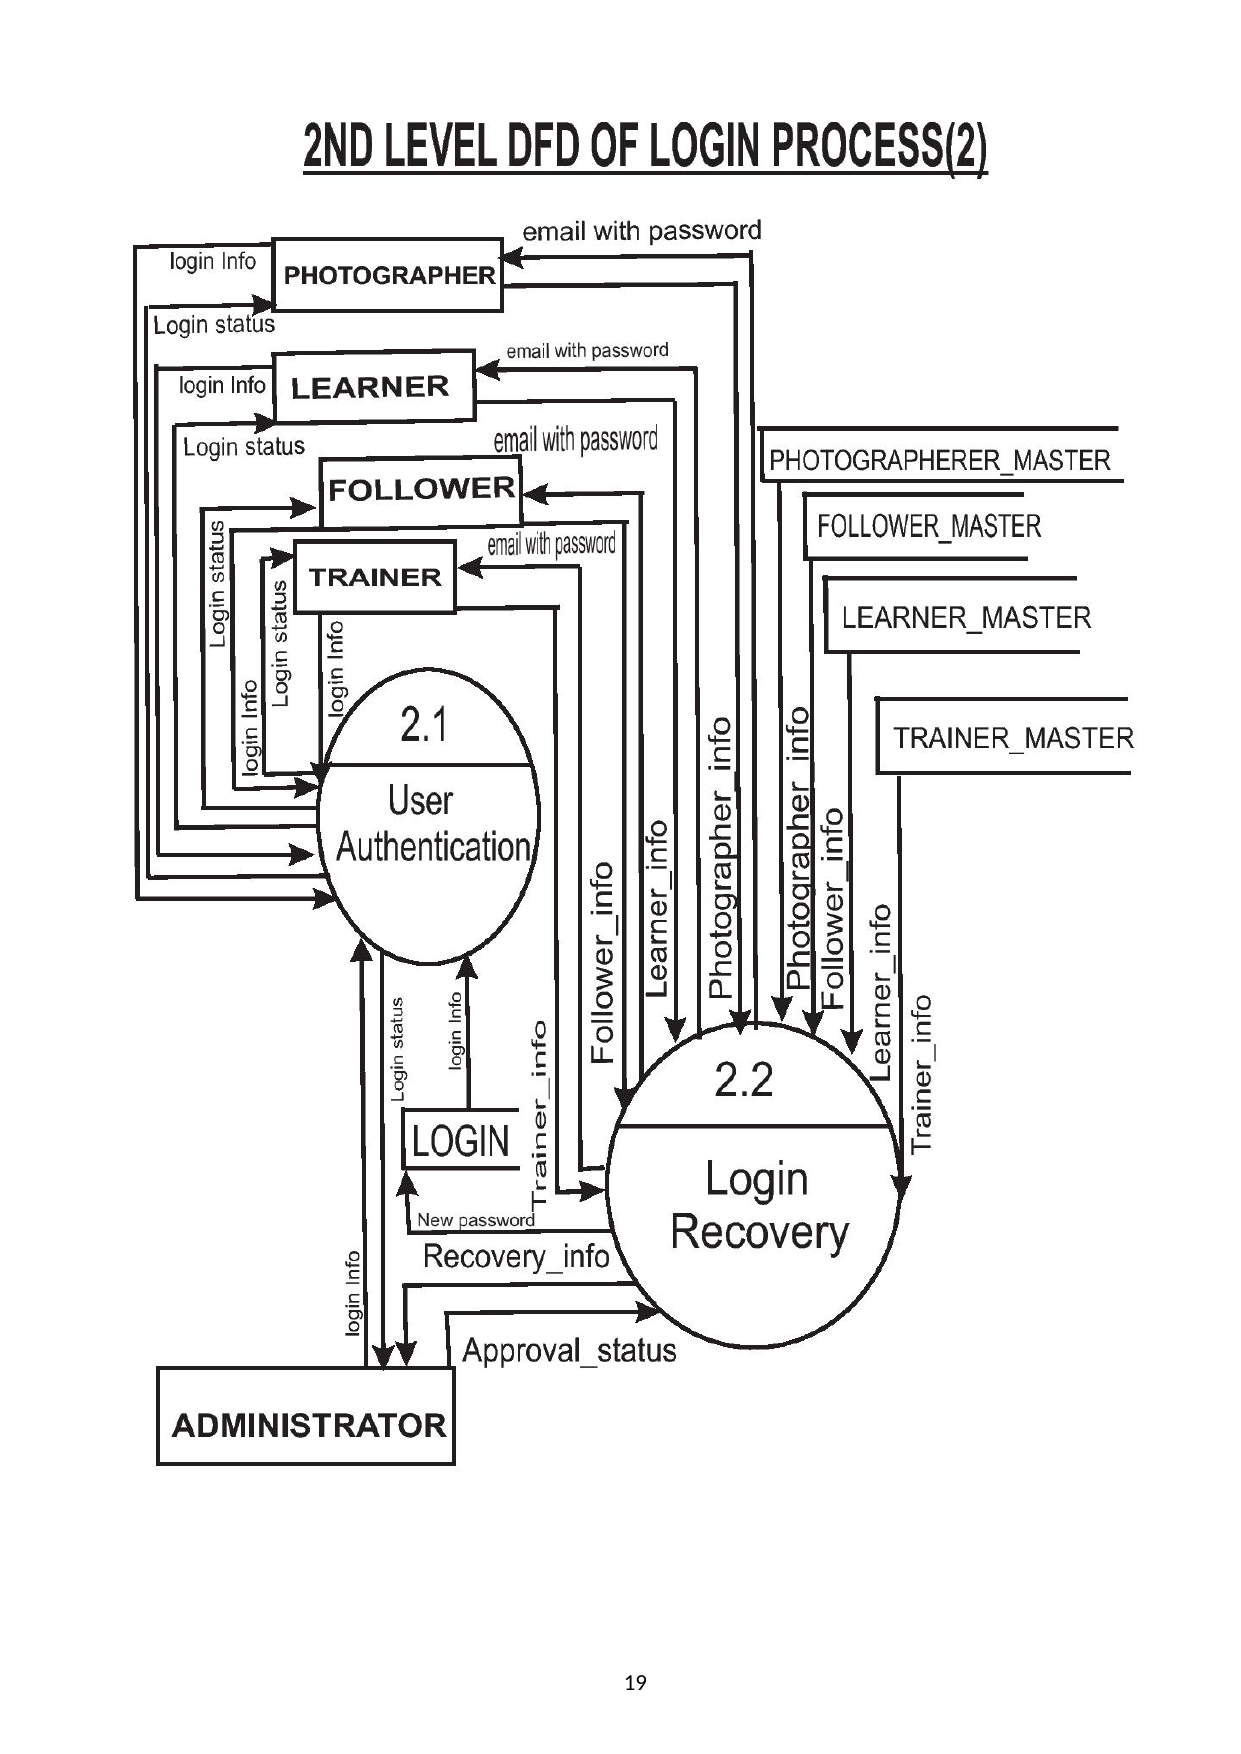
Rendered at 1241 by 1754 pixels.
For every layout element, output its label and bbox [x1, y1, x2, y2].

picture [105, 75, 1166, 1576]
